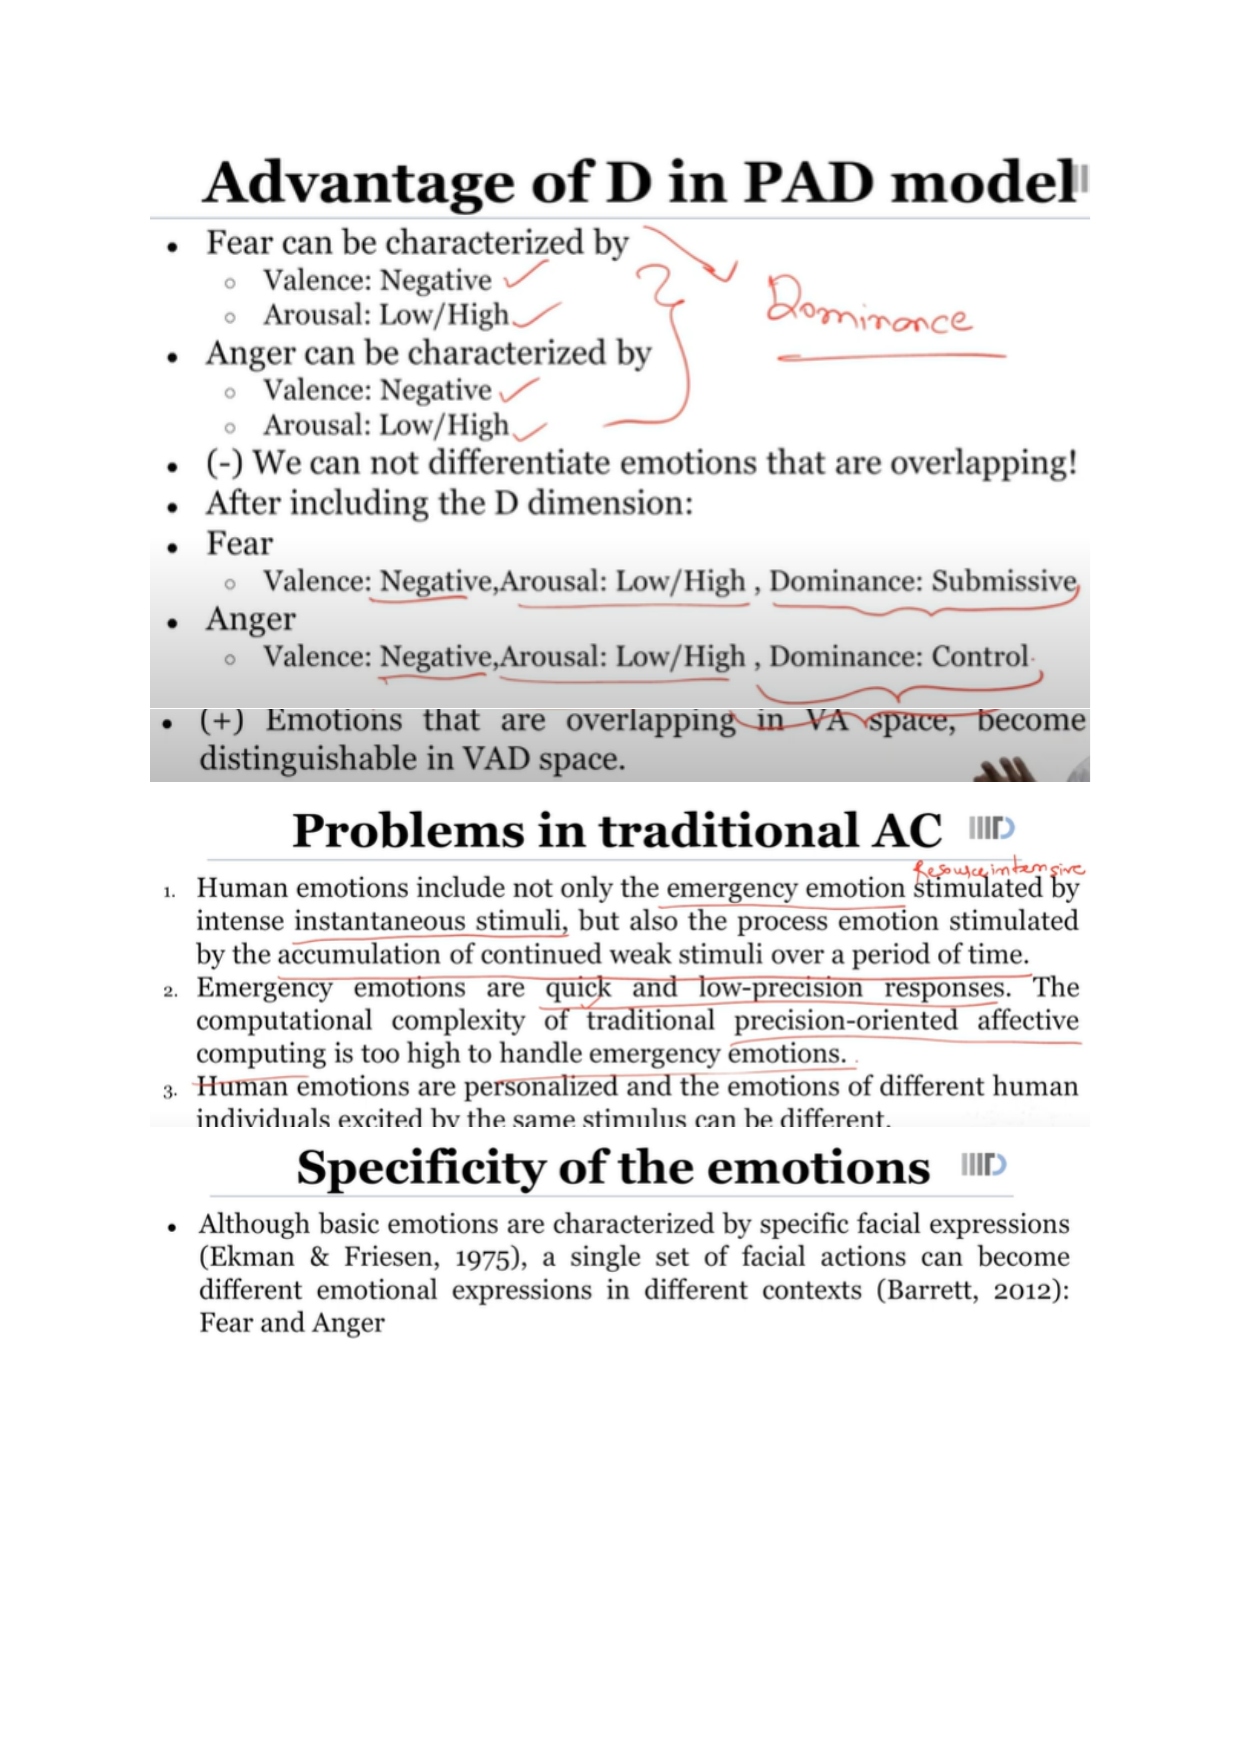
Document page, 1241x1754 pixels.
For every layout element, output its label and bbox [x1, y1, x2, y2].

picture [150, 800, 1091, 1127]
picture [150, 150, 1091, 708]
picture [150, 709, 1091, 782]
picture [150, 1145, 1091, 1339]
